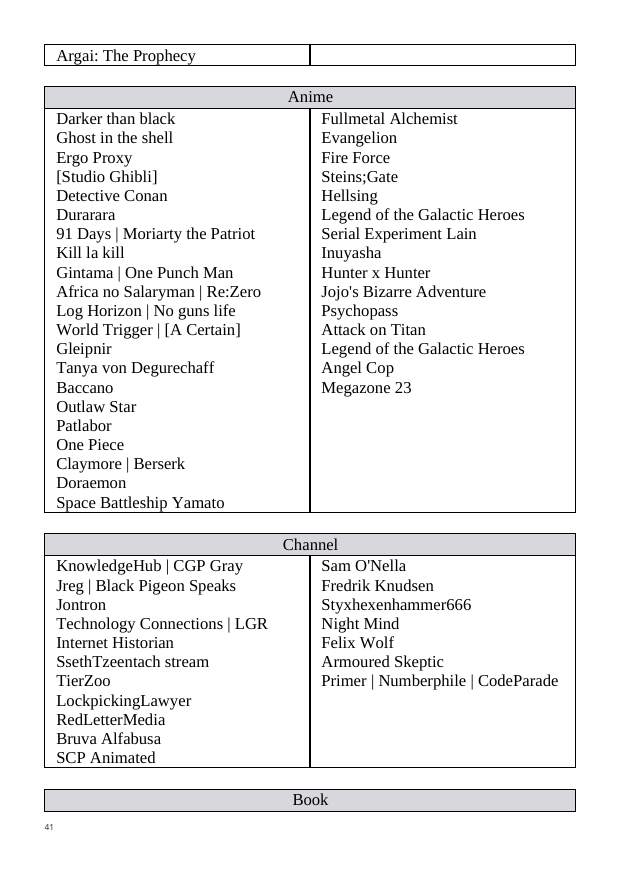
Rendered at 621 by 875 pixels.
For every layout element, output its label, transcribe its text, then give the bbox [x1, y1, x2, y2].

table_cell Sam O'Nella Fredrik Knudsen Styxhexenhammer666 Night Mind Felix Wolf Armoured Skeptic Primer | Numberphile | CodeParade [311, 556, 575, 767]
table_header Anime [45, 87, 575, 108]
table_cell Fullmetal Alchemist Evangelion Fire Force Steins;Gate Hellsing Legend of the Galactic Heroes Serial Experiment Lain Inuyasha Hunter x Hunter Jojo's Bizarre Adventure Psychopass Attack on Titan Legend of the Galactic Heroes Angel Cop Megazone 23 [311, 109, 575, 512]
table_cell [311, 45, 575, 64]
table_header Book [45, 790, 575, 811]
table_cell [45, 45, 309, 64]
table_header Channel [45, 534, 575, 555]
table_cell Darker than black Ghost in the shell Ergo Proxy [Studio Ghibli] Detective Conan Durarara 91 Days | Moriarty the Patriot Kill la kill Gintama | One Punch Man Africa no Salaryman | Re:Zero Log Horizon | No guns life World Trigger | [A Certain] Gleipnir Tanya von Degurechaff Baccano Outlaw Star Patlabor One Piece Claymore | Berserk Doraemon Space Battleship Yamato [45, 109, 309, 512]
table_cell KnowledgeHub | CGP Gray Jreg | Black Pigeon Speaks Jontron Technology Connections | LGR Internet Historian SsethTzeentach stream TierZoo LockpickingLawyer RedLetterMedia Bruva Alfabusa SCP Animated [45, 556, 309, 767]
